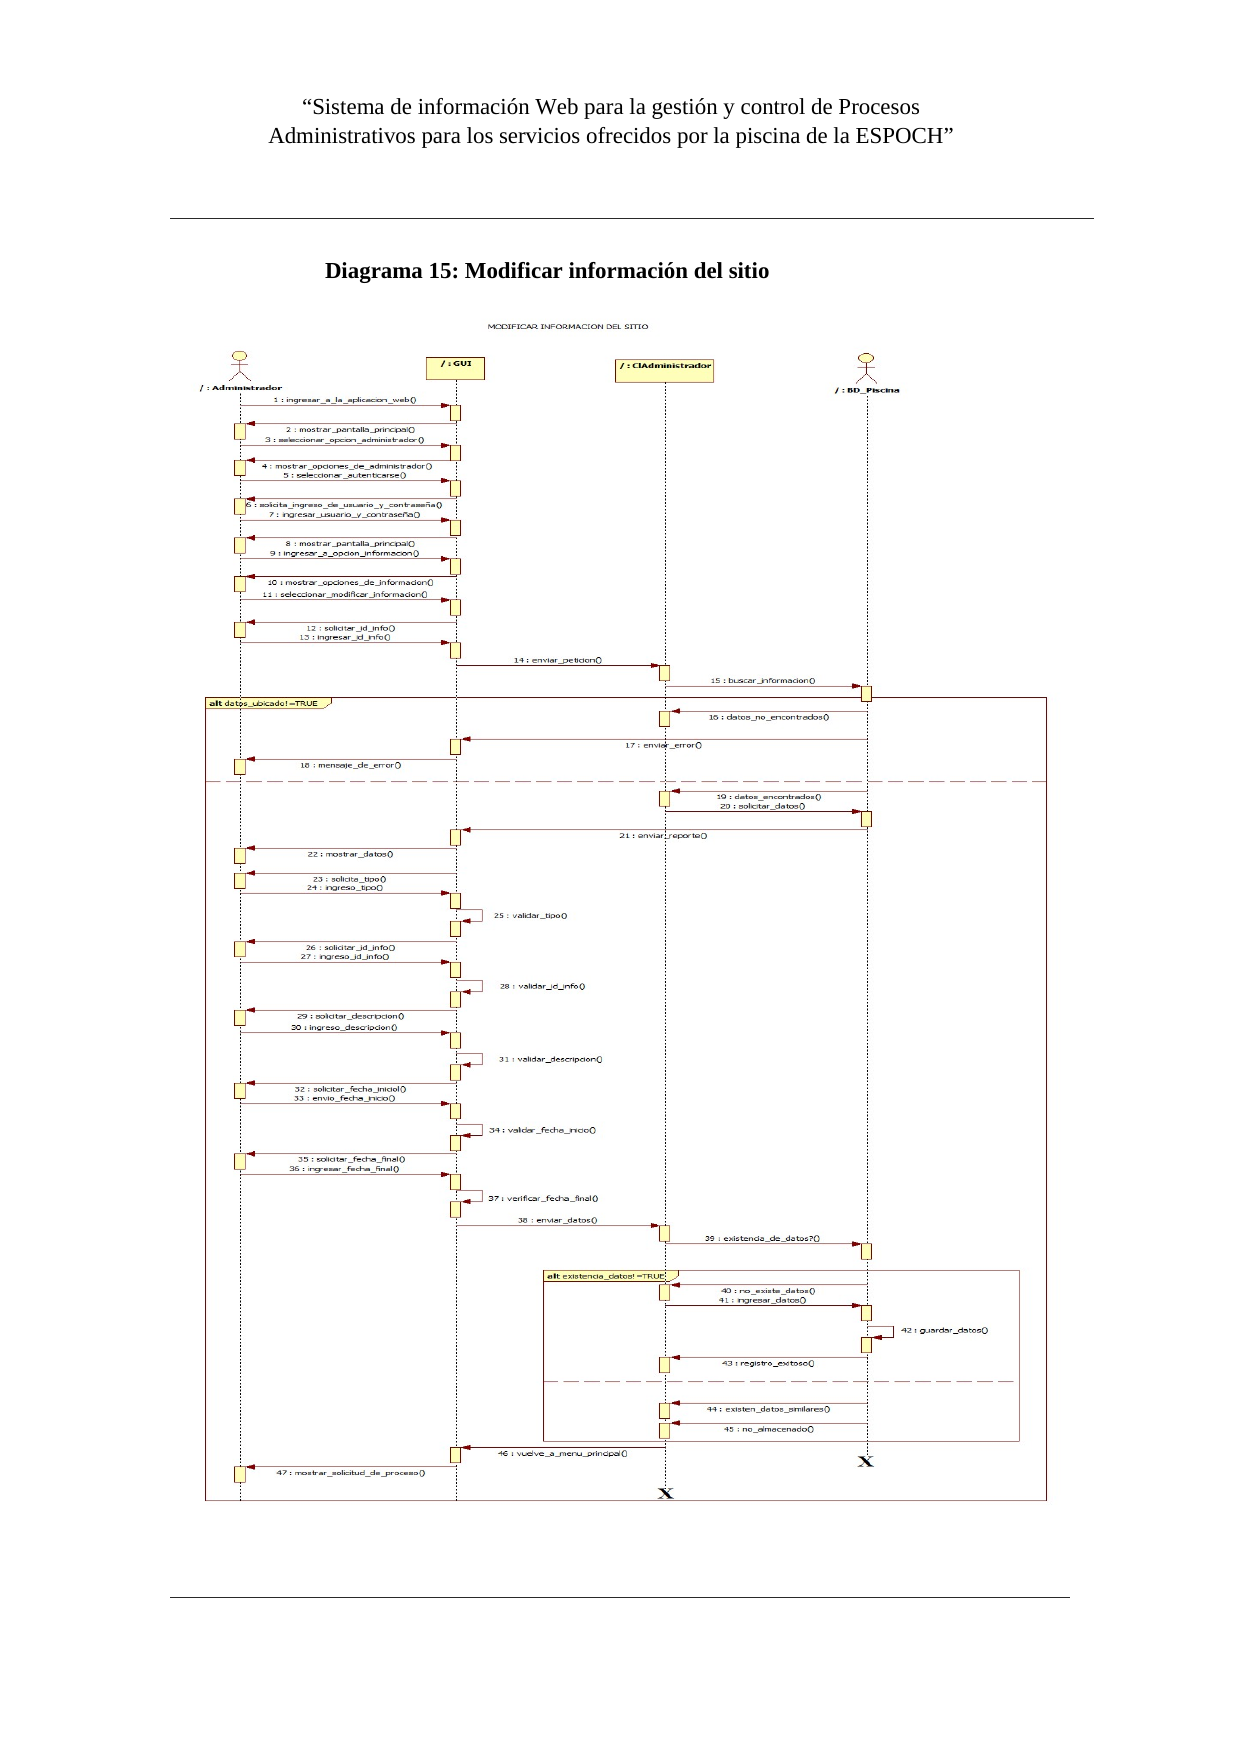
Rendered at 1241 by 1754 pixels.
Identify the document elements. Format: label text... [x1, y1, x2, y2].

subtitle Diagrama 15: Modificar información del sitio [325, 258, 1063, 284]
picture [177, 309, 1063, 1516]
